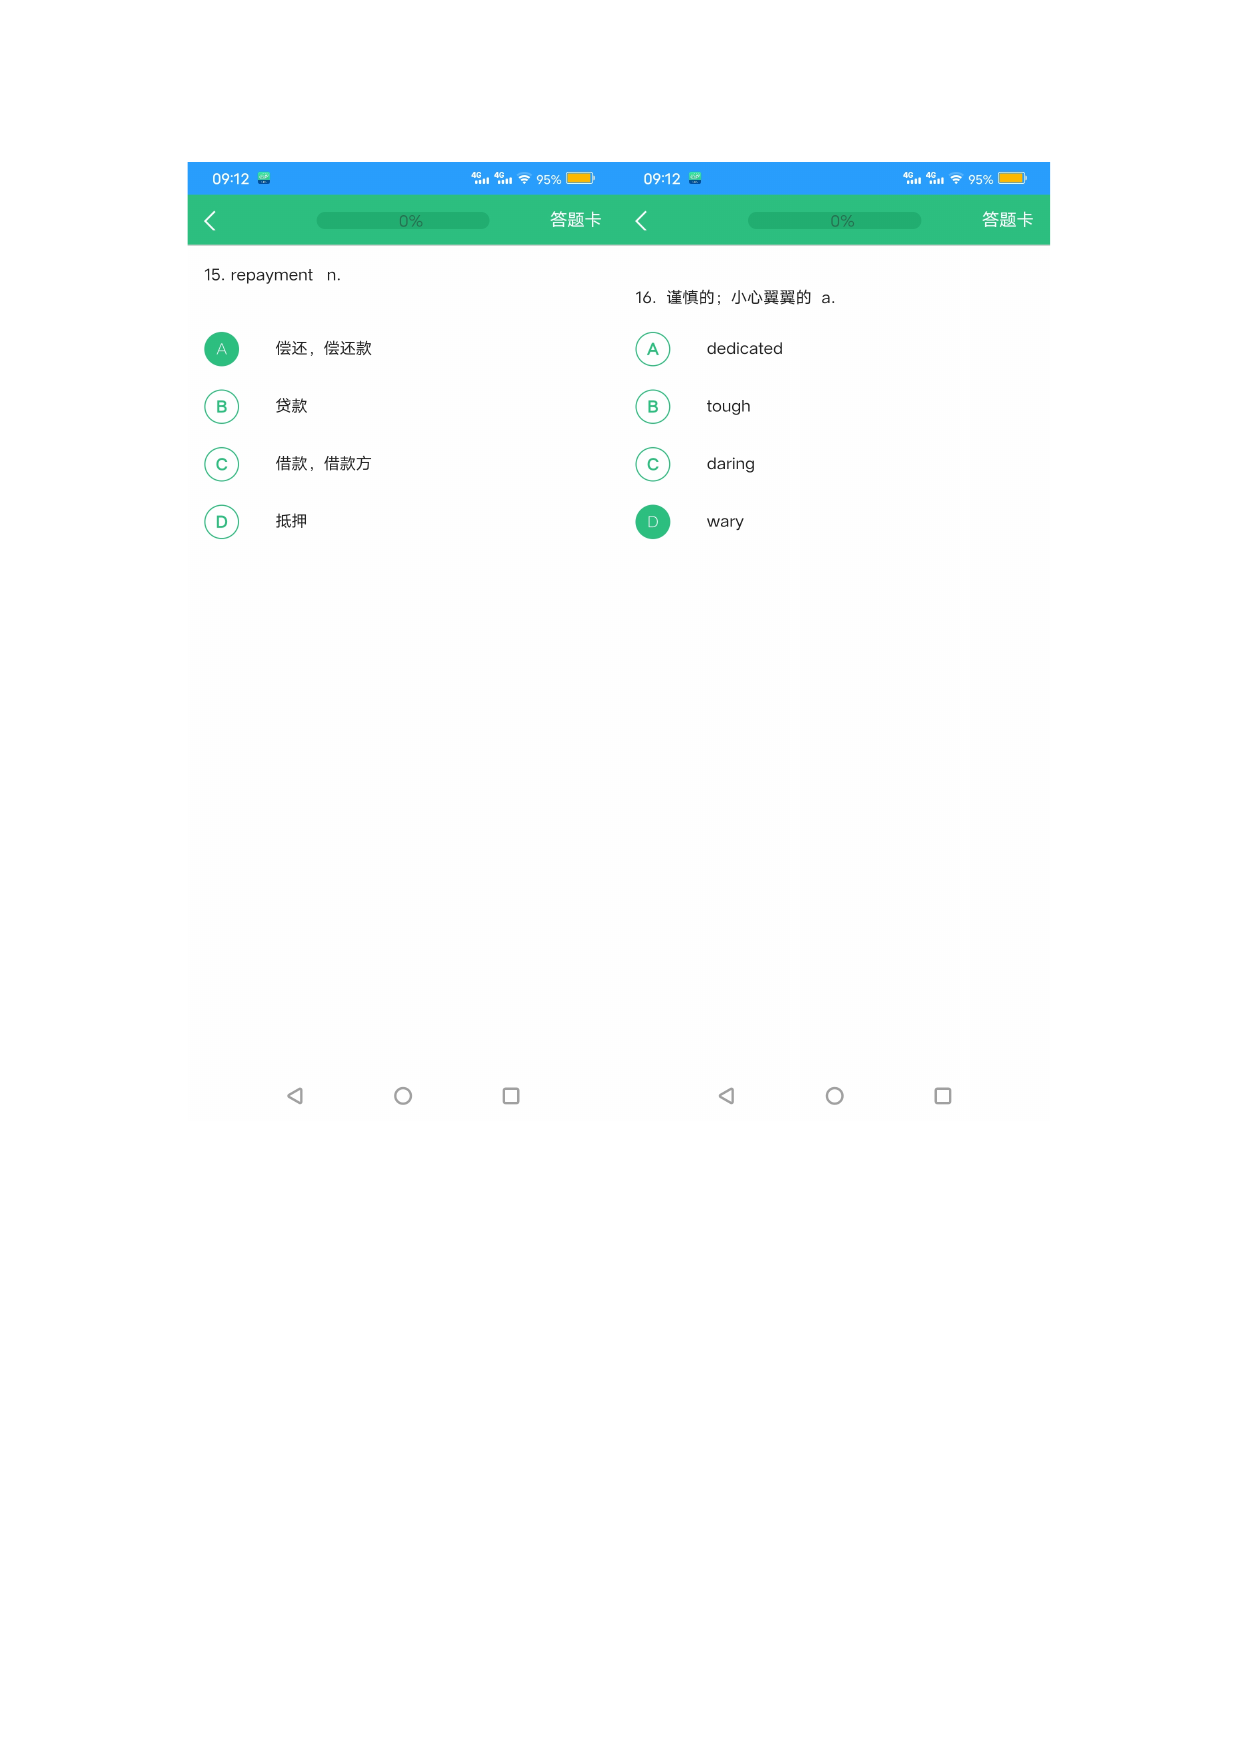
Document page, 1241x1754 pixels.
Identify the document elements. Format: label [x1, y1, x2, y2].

picture [187, 162, 1050, 1121]
